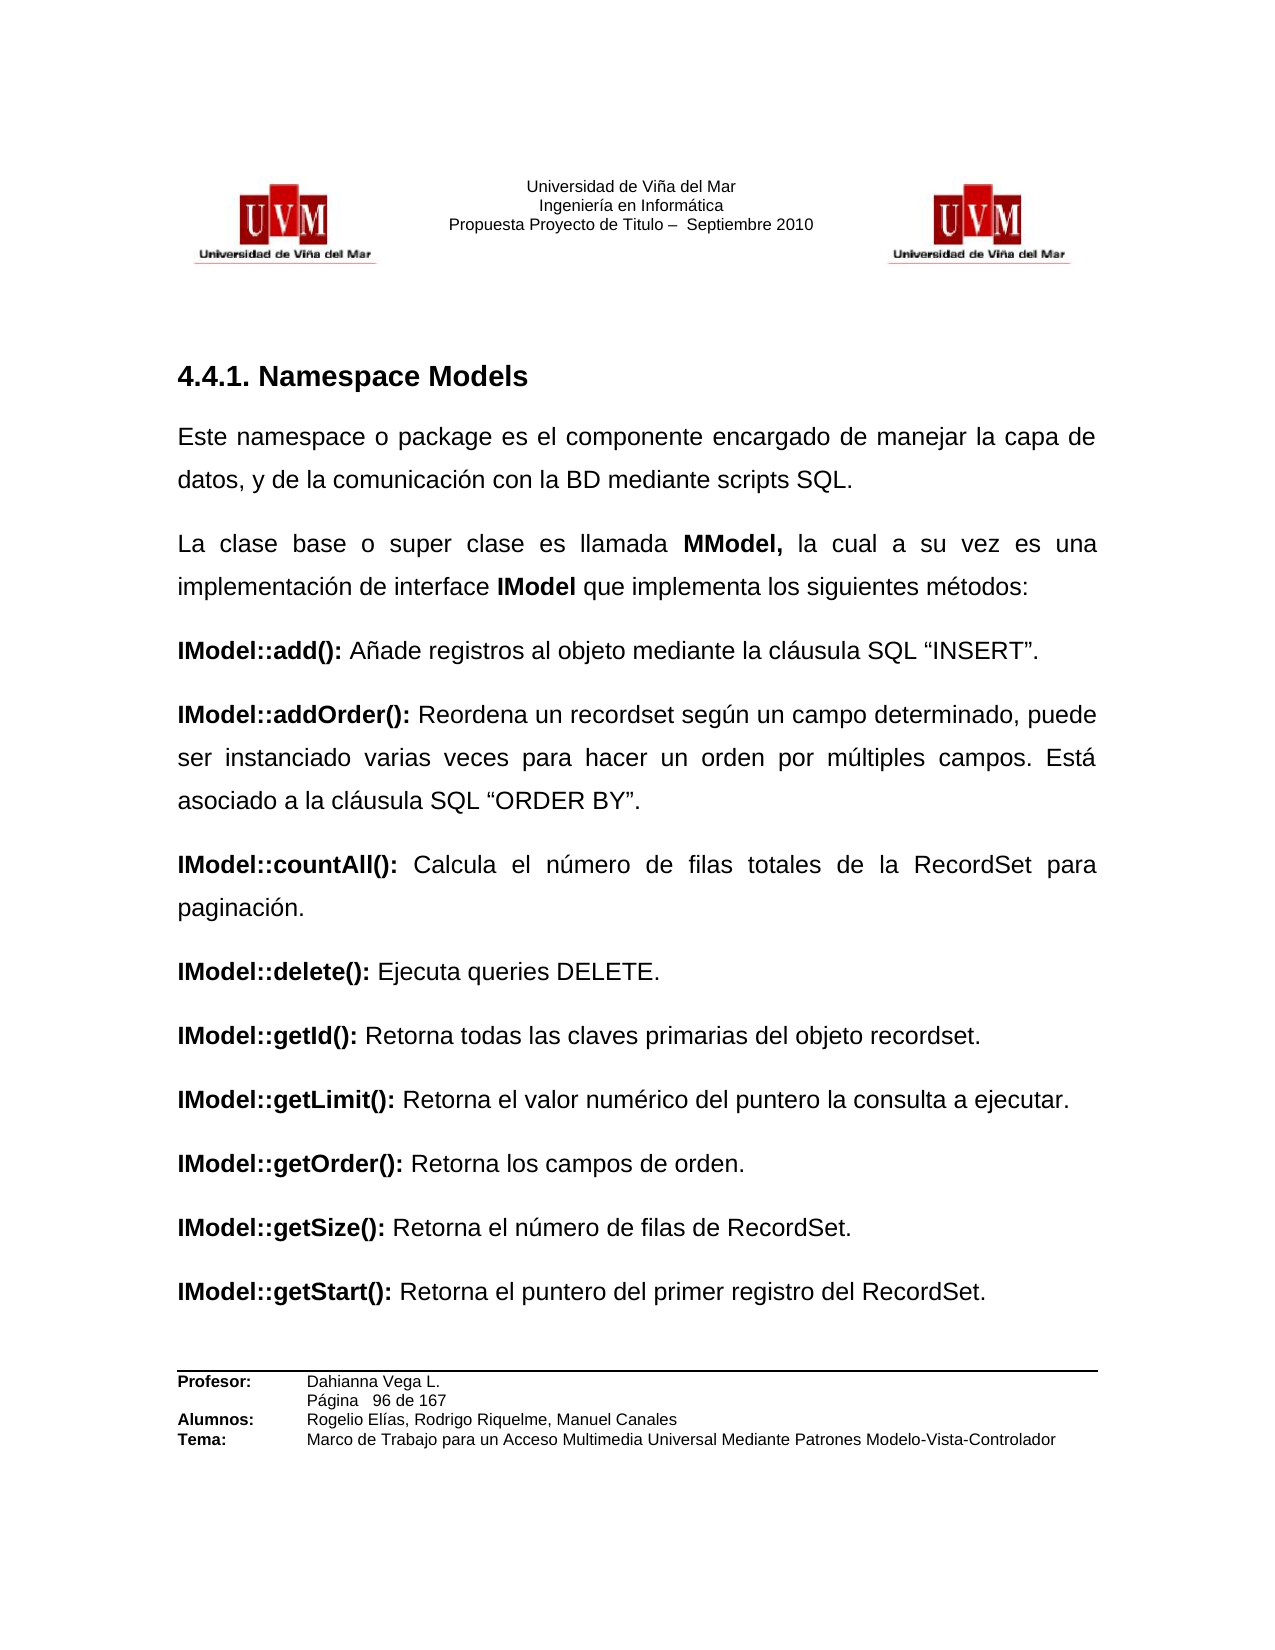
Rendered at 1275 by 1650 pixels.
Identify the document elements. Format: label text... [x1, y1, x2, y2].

text IModel::countAll(): Calcula el número de filas totales de la RecordSet para paginación. [177, 850, 1098, 922]
text IModel::getLimit(): Retorna el valor numérico del puntero la consulta a ejecutar. [177, 1085, 1098, 1114]
text IModel::add(): Añade registros al objeto mediante la cláusula SQL “INSERT”. [177, 636, 1098, 664]
text La clase base o super clase es llamada MModel, la cual a su vez es una implementación de interface IModel que implementa los siguientes métodos: [177, 529, 1098, 601]
picture [177, 176, 390, 267]
text IModel::getOrder(): Retorna los campos de orden. [177, 1149, 1098, 1178]
text IModel::getId(): Retorna todas las claves primarias del objeto recordset. [177, 1021, 1098, 1050]
text Este namespace o package es el componente encargado de manejar la capa de datos, y de la comunicación con la BD mediante scripts SQL. [177, 422, 1098, 493]
text IModel::addOrder(): Reordena un recordset según un campo determinado, puede ser instanciado varias veces para hacer un orden por múltiples campos. Está asociado a la cláusula SQL “ORDER BY”. [177, 700, 1098, 815]
text IModel::getSize(): Retorna el número de filas de RecordSet. [177, 1213, 1098, 1242]
text IModel::delete(): Ejecuta queries DELETE. [177, 957, 1098, 986]
text IModel::getStart(): Retorna el puntero del primer registro del RecordSet. [177, 1277, 1098, 1306]
subtitle 4.4.1. Namespace Models [177, 359, 1098, 392]
picture [871, 176, 1084, 267]
